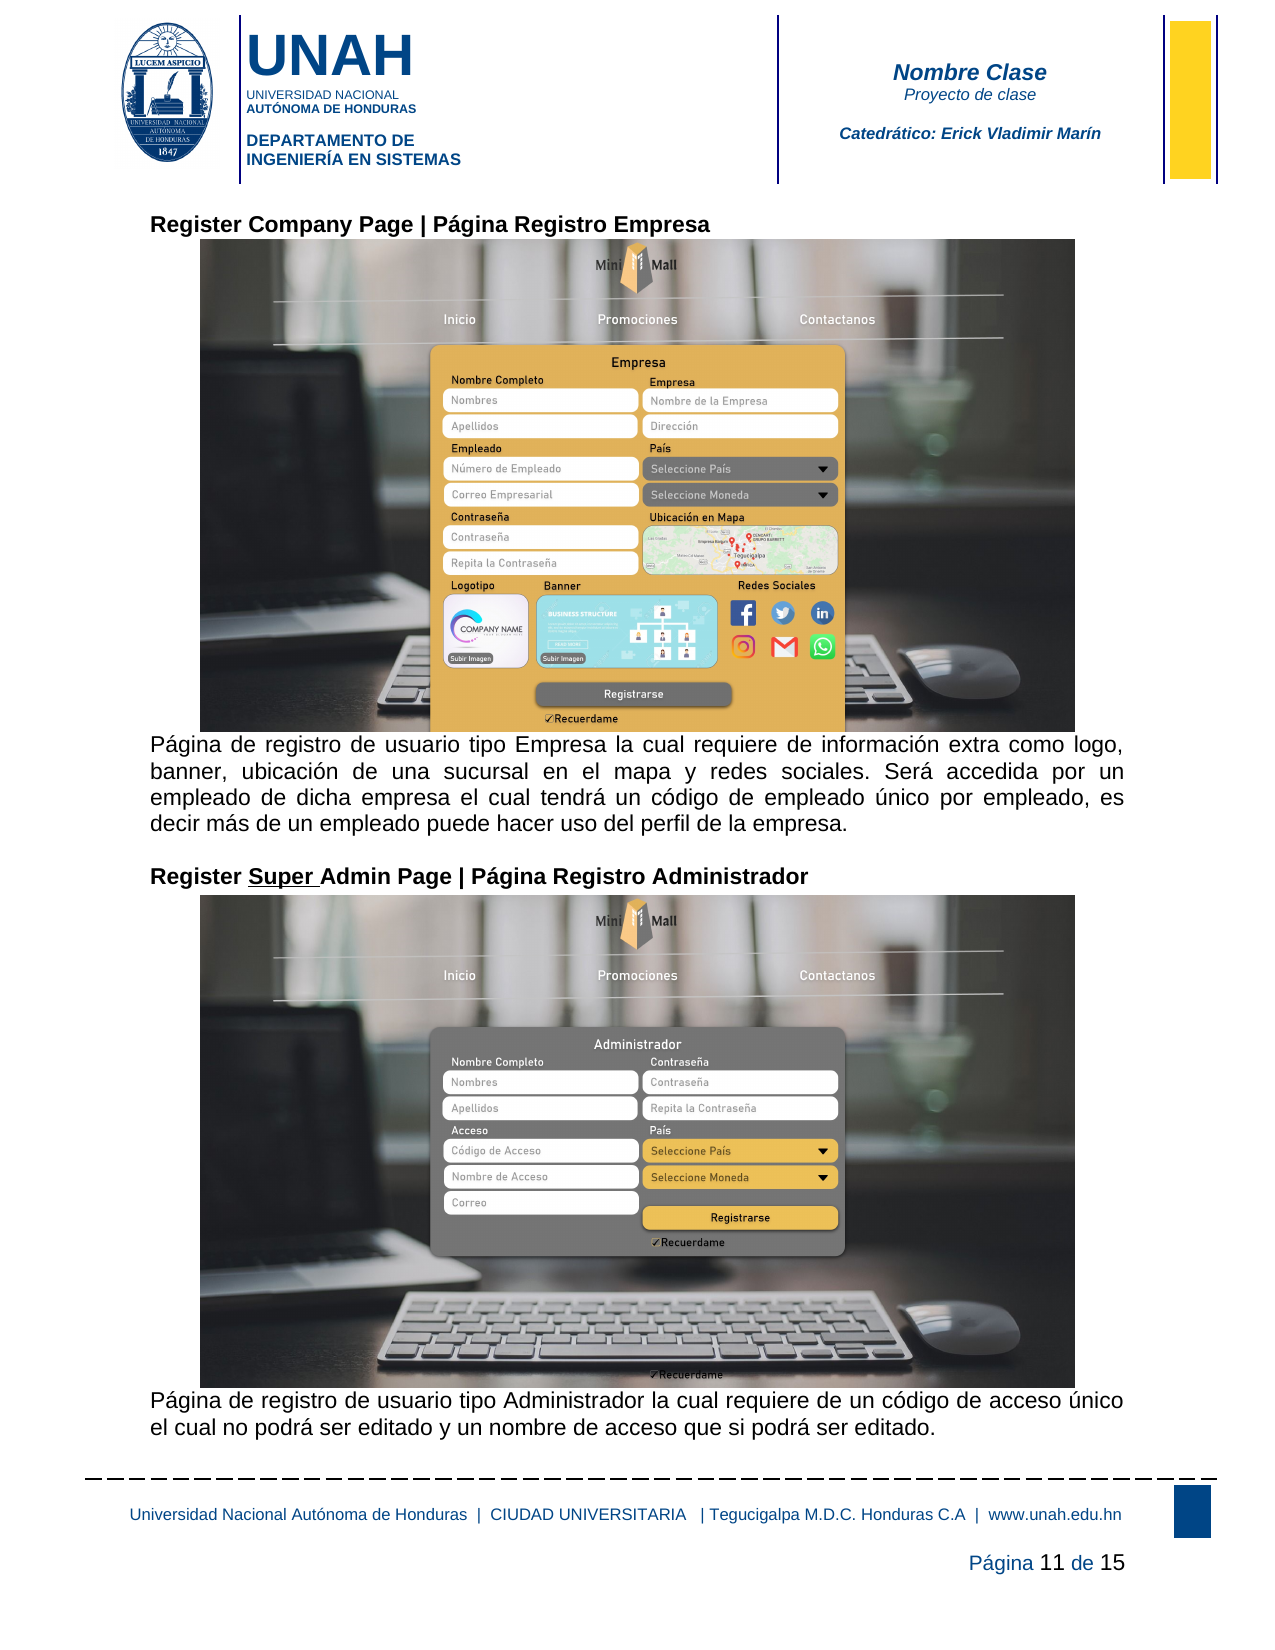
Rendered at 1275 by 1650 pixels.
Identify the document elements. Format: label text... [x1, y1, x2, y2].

text Register Super Admin Page | Página Registro Administrador [150, 863, 1125, 889]
picture [113, 18, 220, 169]
text Register Company Page | Página Registro Empresa [150, 211, 1125, 237]
picture [200, 239, 1075, 732]
picture [200, 895, 1075, 1388]
